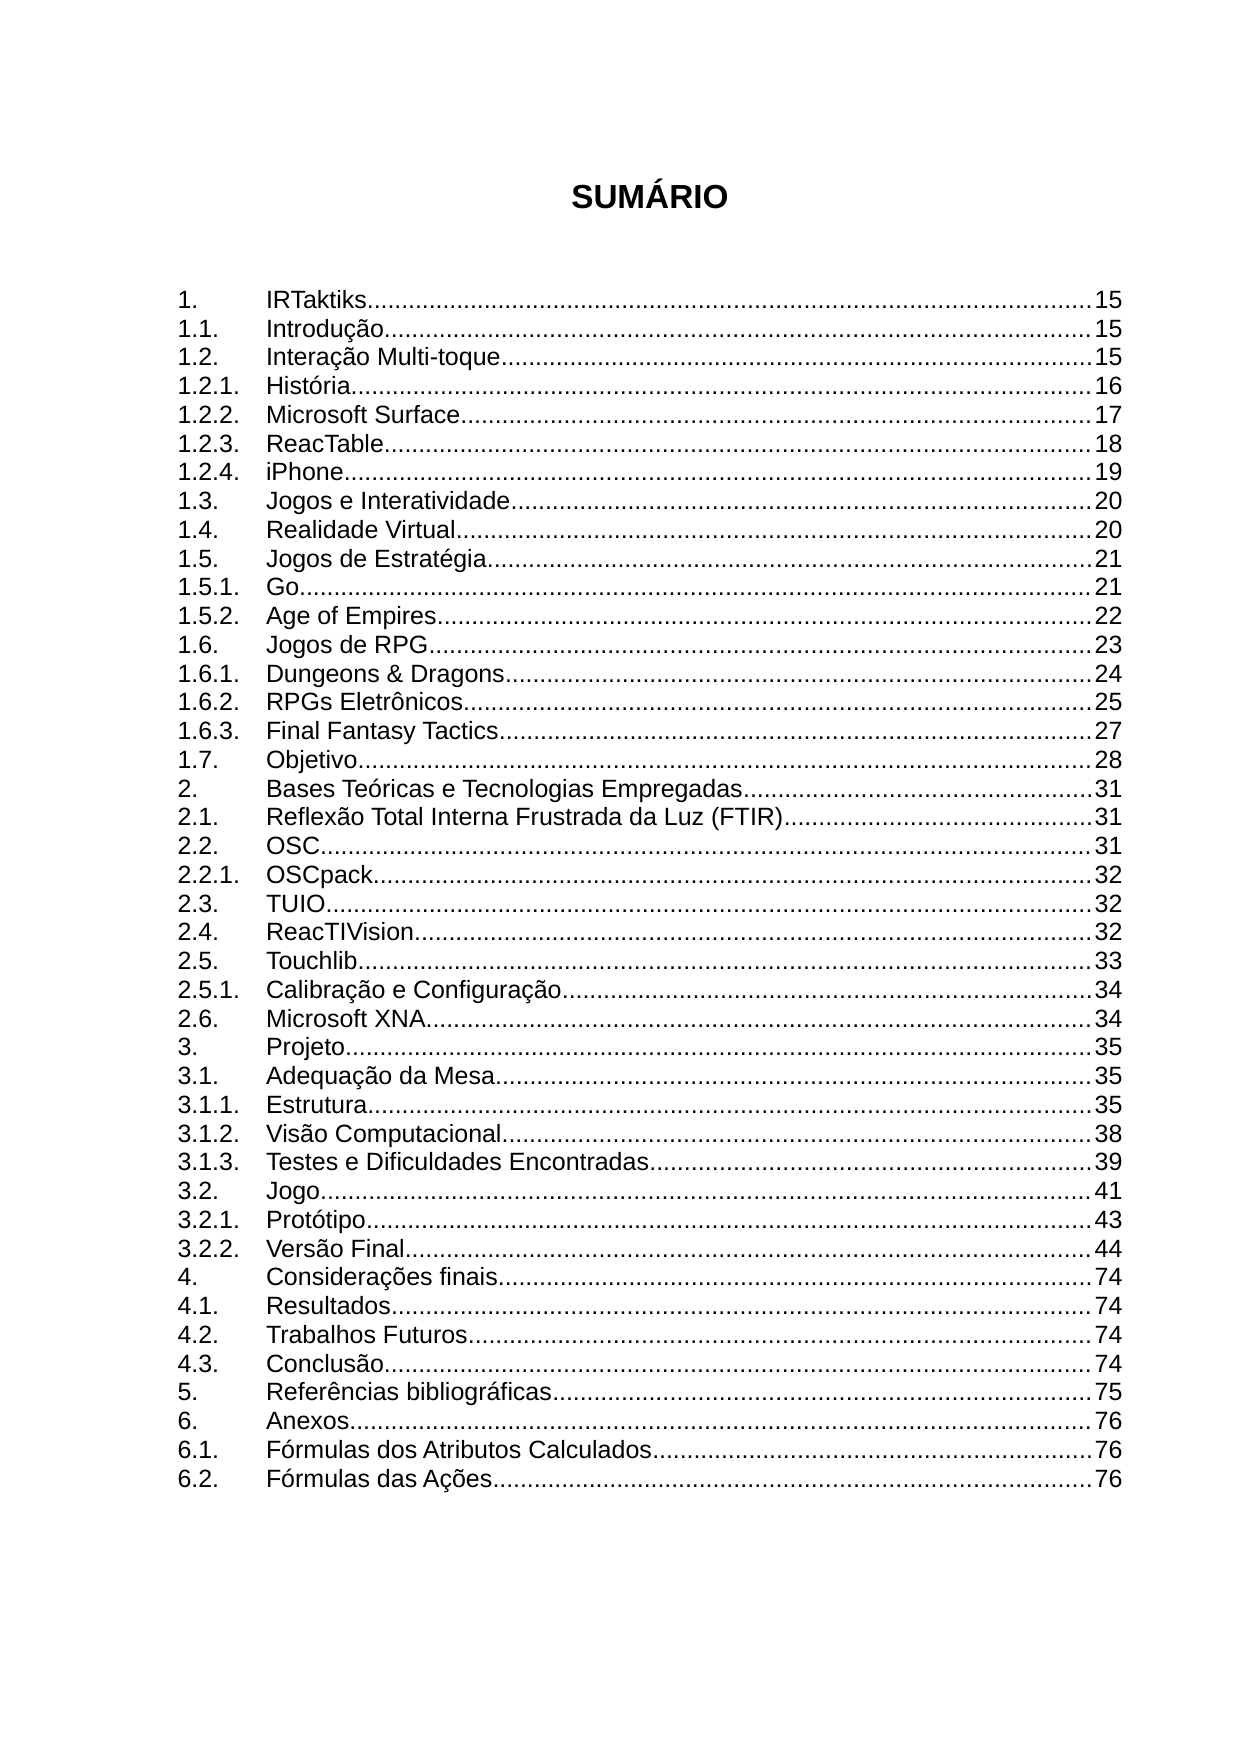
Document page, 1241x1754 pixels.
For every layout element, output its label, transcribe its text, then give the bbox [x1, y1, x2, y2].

text 1.2.2. Microsoft Surface 17 [177, 400, 1122, 428]
text 1.5.1. Go 21 [177, 572, 1122, 601]
text 2.3. TUIO 32 [177, 888, 1122, 917]
text 4. Considerações finais 74 [177, 1262, 1122, 1291]
text 2.5. Touchlib 33 [177, 946, 1122, 975]
text 4.3. Conclusão 74 [177, 1348, 1122, 1377]
text 2.1. Reflexão Total Interna Frustrada da Luz (FTIR) 31 [177, 802, 1122, 831]
text 4.1. Resultados 74 [177, 1291, 1122, 1320]
text 1.1. Introdução 15 [177, 313, 1122, 342]
text 3. Projeto 35 [177, 1032, 1122, 1061]
text 3.1.2. Visão Computacional 38 [177, 1118, 1122, 1147]
text 1.6.1. Dungeons & Dragons 24 [177, 658, 1122, 687]
text 3.2.1. Protótipo 43 [177, 1205, 1122, 1233]
text 1.2. Interação Multi-toque 15 [177, 342, 1122, 371]
text 2.6. Microsoft XNA 34 [177, 1003, 1122, 1032]
text 1.6.2. RPGs Eletrônicos 25 [177, 687, 1122, 716]
text 1.5.2. Age of Empires 22 [177, 601, 1122, 630]
text 3.1.3. Testes e Dificuldades Encontradas 39 [177, 1147, 1122, 1176]
text 3.1. Adequação da Mesa 35 [177, 1061, 1122, 1090]
text 3.2. Jogo 41 [177, 1176, 1122, 1205]
text 2.2.1. OSCpack 32 [177, 860, 1122, 888]
text 1.6.3. Final Fantasy Tactics 27 [177, 716, 1122, 745]
text 1.4. Realidade Virtual 20 [177, 515, 1122, 543]
text 4.2. Trabalhos Futuros 74 [177, 1320, 1122, 1348]
text 6.2. Fórmulas das Ações 76 [177, 1463, 1122, 1492]
text 2. Bases Teóricas e Tecnologias Empregadas 31 [177, 773, 1122, 802]
text Sumário [177, 177, 1122, 216]
text 1.2.4. iPhone 19 [177, 457, 1122, 486]
text 3.1.1. Estrutura 35 [177, 1090, 1122, 1118]
text 1. IRTaktiks 15 [177, 285, 1122, 313]
text 2.2. OSC 31 [177, 831, 1122, 860]
text 1.7. Objetivo 28 [177, 745, 1122, 773]
text 2.5.1. Calibração e Configuração 34 [177, 975, 1122, 1003]
text 1.5. Jogos de Estratégia 21 [177, 543, 1122, 572]
text 1.2.1. História 16 [177, 371, 1122, 400]
text 2.4. ReacTIVision 32 [177, 917, 1122, 946]
text 1.3. Jogos e Interatividade 20 [177, 486, 1122, 515]
text 1.6. Jogos de RPG 23 [177, 630, 1122, 658]
text 1.2.3. ReacTable 18 [177, 428, 1122, 457]
text 5. Referências bibliográficas 75 [177, 1377, 1122, 1406]
text 6.1. Fórmulas dos Atributos Calculados 76 [177, 1435, 1122, 1463]
text 6. Anexos 76 [177, 1406, 1122, 1435]
text 3.2.2. Versão Final 44 [177, 1233, 1122, 1262]
